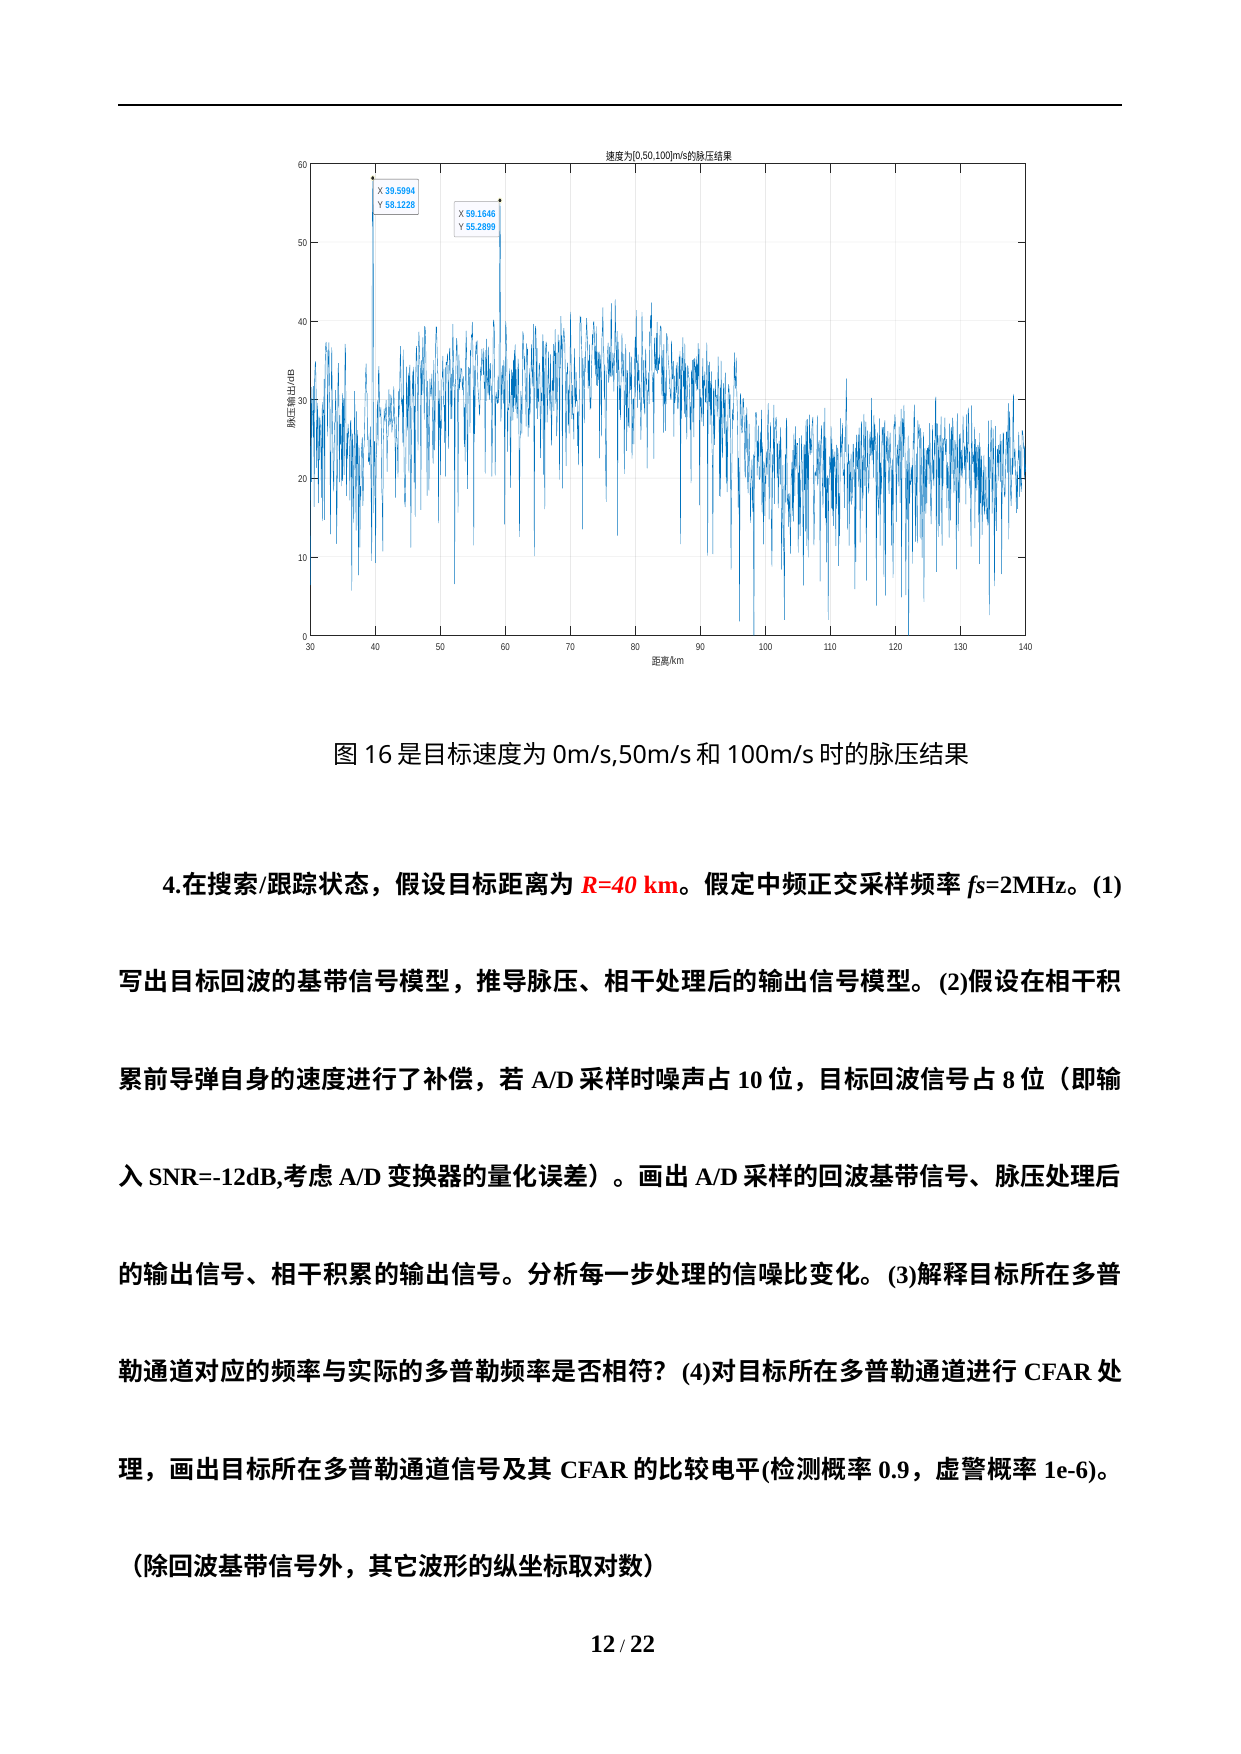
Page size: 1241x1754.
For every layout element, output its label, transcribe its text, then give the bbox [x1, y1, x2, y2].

text 图16是目标速度为0m/s,50m/s和100m/s时的脉压结果 [118, 720, 1122, 785]
text 4.在搜索/跟踪状态，假设目标距离为R=40 km。假定中频正交采样频率fs=2MHz。(1)写出目标回波的基带信号模型，推导脉压、相干处理后的输出信号模型。(2)假设在相干积累前导弹自身的速度进行了补偿，若A/D采样时噪声占10位，目标回波信号占8位（即输入SNR=-12dB,考虑A/D变换器的量化误差）。画出A/D采样的回波基带信号、脉压处理后的输出信号、相干积累的输出信号。分析每一步处理的信噪比变化。(3)解释目标所在多普勒通道对应的频率与实际的多普勒频率是否相符？(4)对目标所在多普勒通道进行CFAR处理，画出目标所在多普勒通道信号及其CFAR的比较电平(检测概率0.9，虚警概率1e-6)。（除回波基带信号外，其它波形的纵坐标取对数） [118, 850, 1122, 1597]
